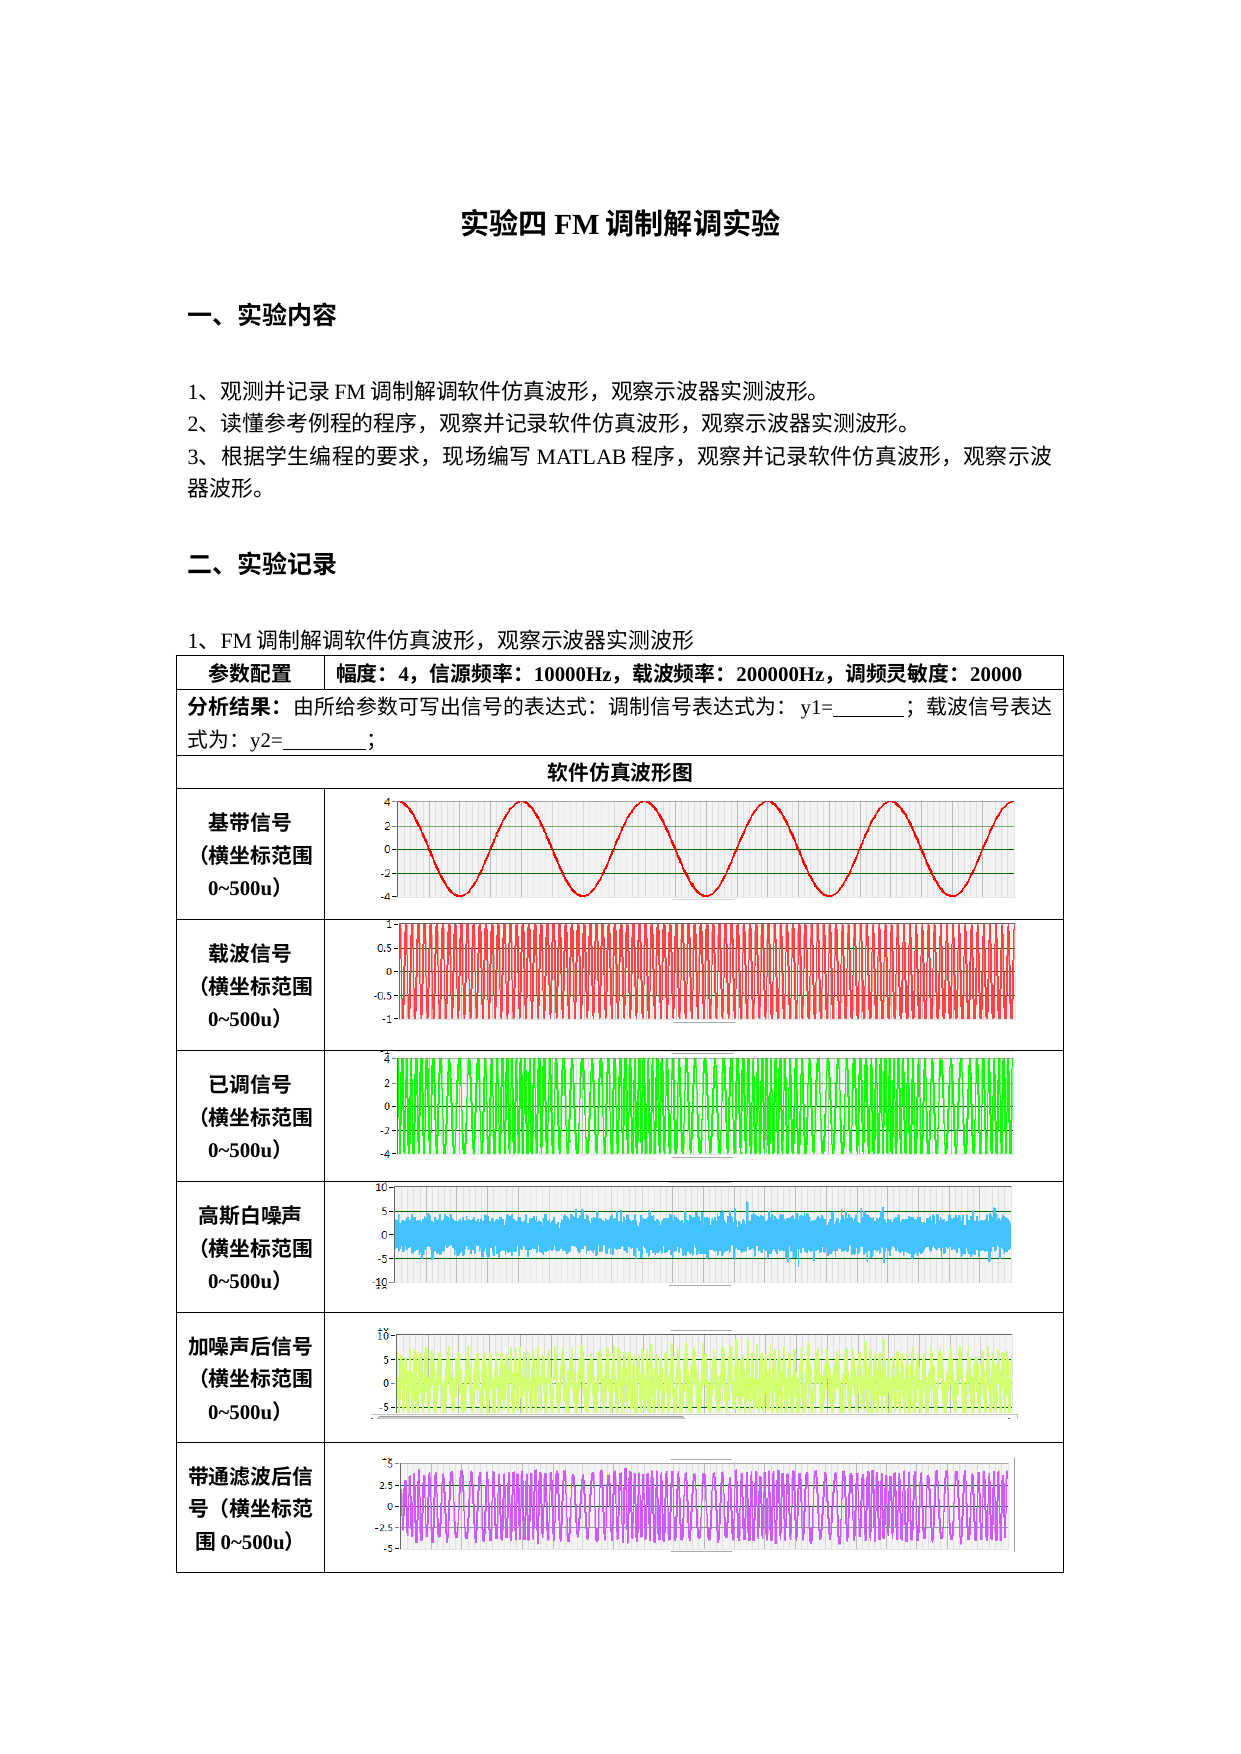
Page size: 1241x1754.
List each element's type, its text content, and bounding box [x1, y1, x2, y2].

table_cell [325, 1051, 1063, 1181]
table_cell 带通滤波后信号（横坐标范围0~500u） [177, 1443, 324, 1572]
table_cell [325, 920, 1063, 1050]
table_cell [325, 789, 1063, 919]
text 1、观测并记录FM调制解调软件仿真波形，观察示波器实测波形。 [187, 373, 1053, 406]
text 二、实验记录 [187, 530, 1053, 595]
text 3、根据学生编程的要求，现场编写MATLAB程序，观察并记录软件仿真波形，观察示波器波形。 [187, 438, 1053, 503]
picture [373, 1458, 1015, 1552]
table_cell 高斯白噪声 （横坐标范围0~500u） [177, 1182, 324, 1312]
picture [370, 1328, 1018, 1419]
text 实验四 FM调制解调实验 [187, 189, 1053, 254]
text 一、实验内容 [187, 281, 1053, 346]
table_header 参数配置 [177, 656, 324, 688]
table_header 幅度：4，信源频率：10000Hz，载波频率：200000Hz，调频灵敏度：20000 [325, 656, 1063, 688]
table_cell 软件仿真波形图 [177, 756, 1063, 788]
table_cell [325, 1313, 1063, 1442]
text 1、FM调制解调软件仿真波形，观察示波器实测波形 [187, 622, 1053, 655]
text 2、读懂参考例程的程序，观察并记录软件仿真波形，观察示波器实测波形。 [187, 406, 1053, 438]
table_cell 已调信号 （横坐标范围0~500u） [177, 1051, 324, 1181]
table_cell 基带信号 （横坐标范围0~500u） [177, 789, 324, 919]
table_cell 分析结果：由所给参数可写出信号的表达式：调制信号表达式为：y1= ；载波信号表达式为：y2= ； [177, 690, 1063, 754]
picture [367, 920, 1021, 1023]
table_cell 载波信号 （横坐标范围0~500u） [177, 920, 324, 1050]
table_cell 加噪声后信号（横坐标范围0~500u） [177, 1313, 324, 1442]
picture [369, 789, 1020, 901]
picture [369, 1051, 1019, 1158]
table_cell [325, 1443, 1063, 1572]
picture [372, 1182, 1017, 1289]
table_cell [325, 1182, 1063, 1312]
